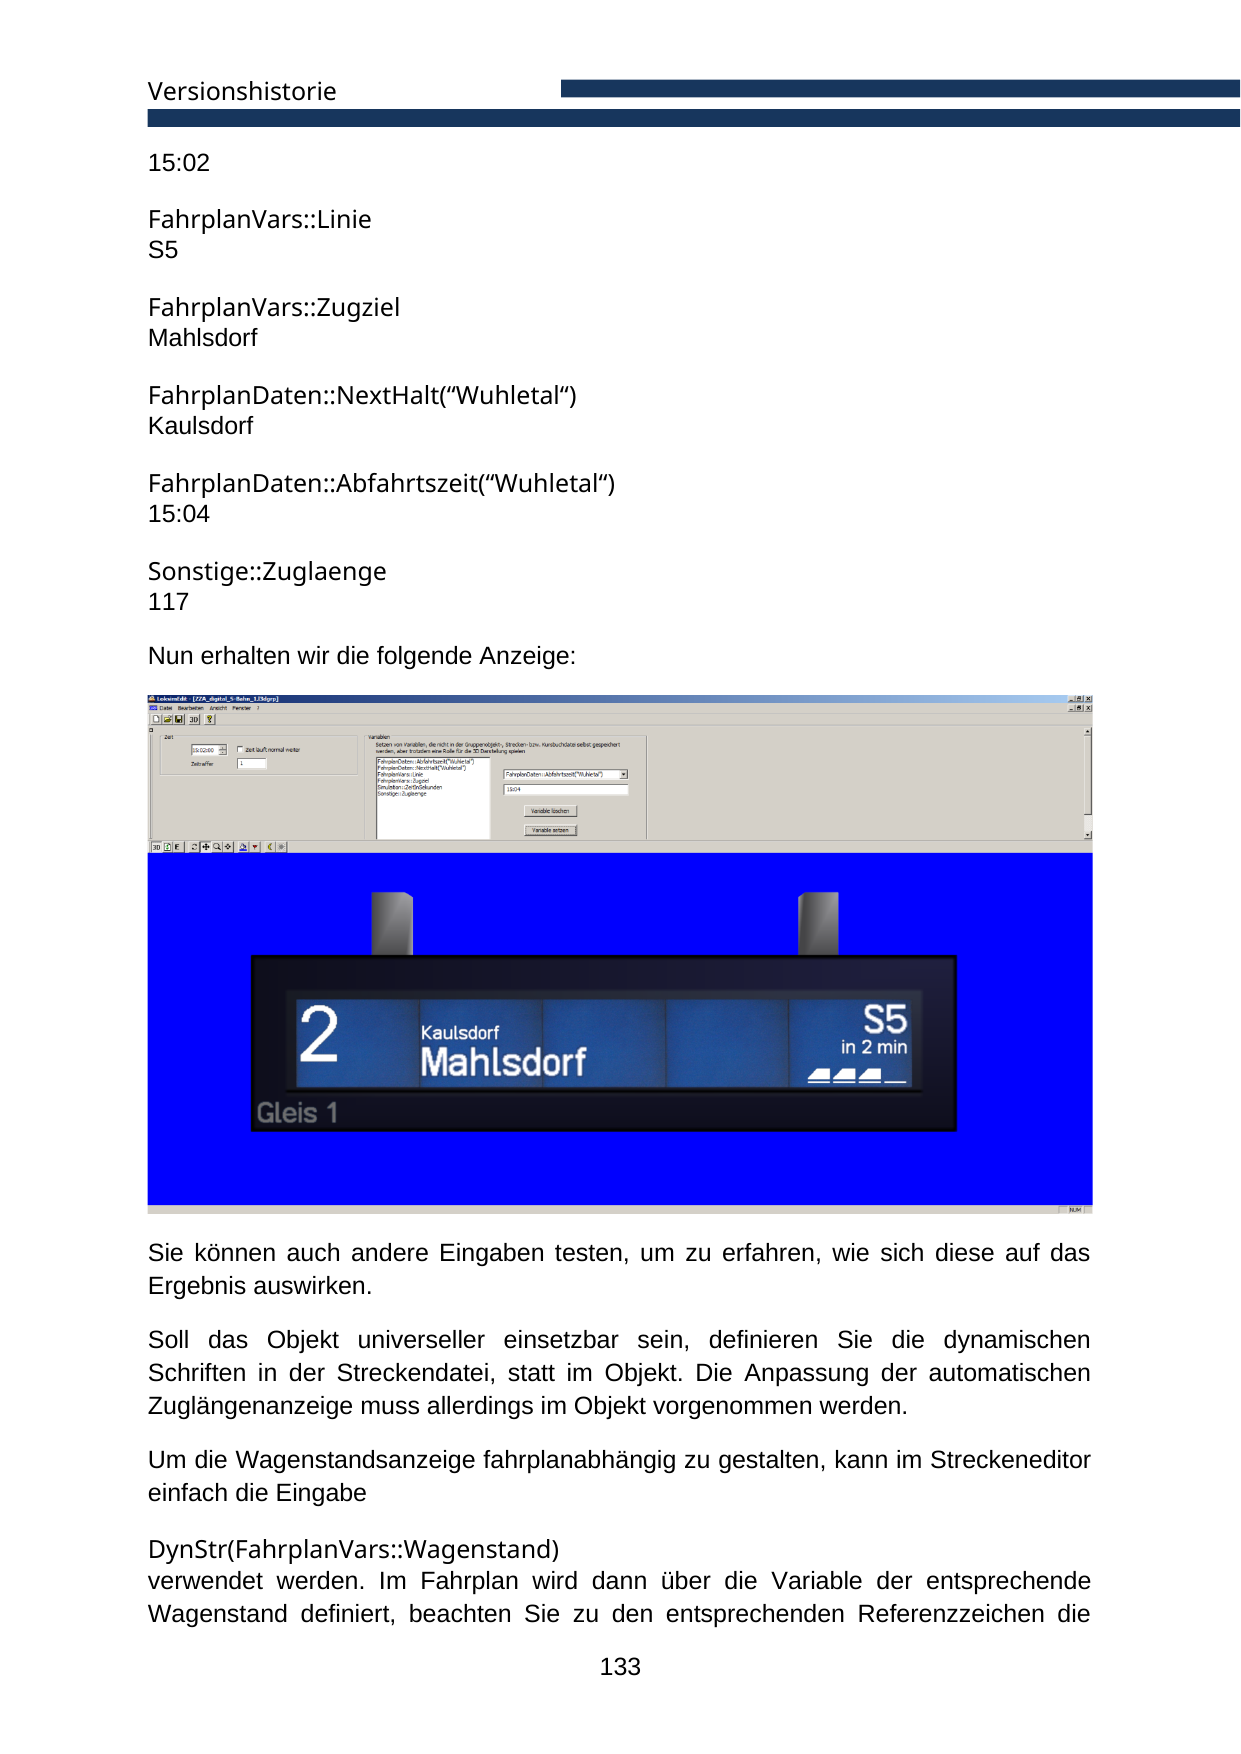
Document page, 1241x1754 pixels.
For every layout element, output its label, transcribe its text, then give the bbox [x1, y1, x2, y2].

text Um die Wagenstandsanzeige fahrplanabhängig zu gestalten, kann im Streckeneditor einfach die Eingabe [148, 1445, 1093, 1507]
text DynStr(FahrplanVars::Wagenstand) [148, 1532, 1093, 1566]
text Mahlsdorf [148, 323, 1093, 352]
text FahrplanDaten::NextHalt(“Wuhletal“) [148, 377, 1093, 411]
text S5 [148, 236, 1093, 264]
picture [147, 695, 1093, 1214]
text Nun erhalten wir die folgende Anzeige: [148, 641, 1093, 670]
text Soll das Objekt universeller einsetzbar sein, definieren Sie die dynamischen Schriften in der Streckendatei, statt im Objekt. Die Anpassung der automatischen Zuglängenanzeige muss allerdings im Objekt vorgenommen werden. [148, 1325, 1093, 1420]
text Kaulsdorf [148, 411, 1093, 440]
text FahrplanVars::Linie [148, 201, 1093, 236]
text Sonstige::Zuglaenge [148, 553, 1093, 587]
text 117 [148, 587, 1093, 616]
text Sie können auch andere Eingaben testen, um zu erfahren, wie sich diese auf das Ergebnis auswirken. [148, 1238, 1093, 1300]
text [148, 1566, 1093, 1628]
text 15:04 [148, 499, 1093, 528]
text FahrplanDaten::Abfahrtszeit(“Wuhletal“) [148, 465, 1093, 499]
text FahrplanVars::Zugziel [148, 289, 1093, 323]
text 15:02 [148, 148, 1093, 176]
